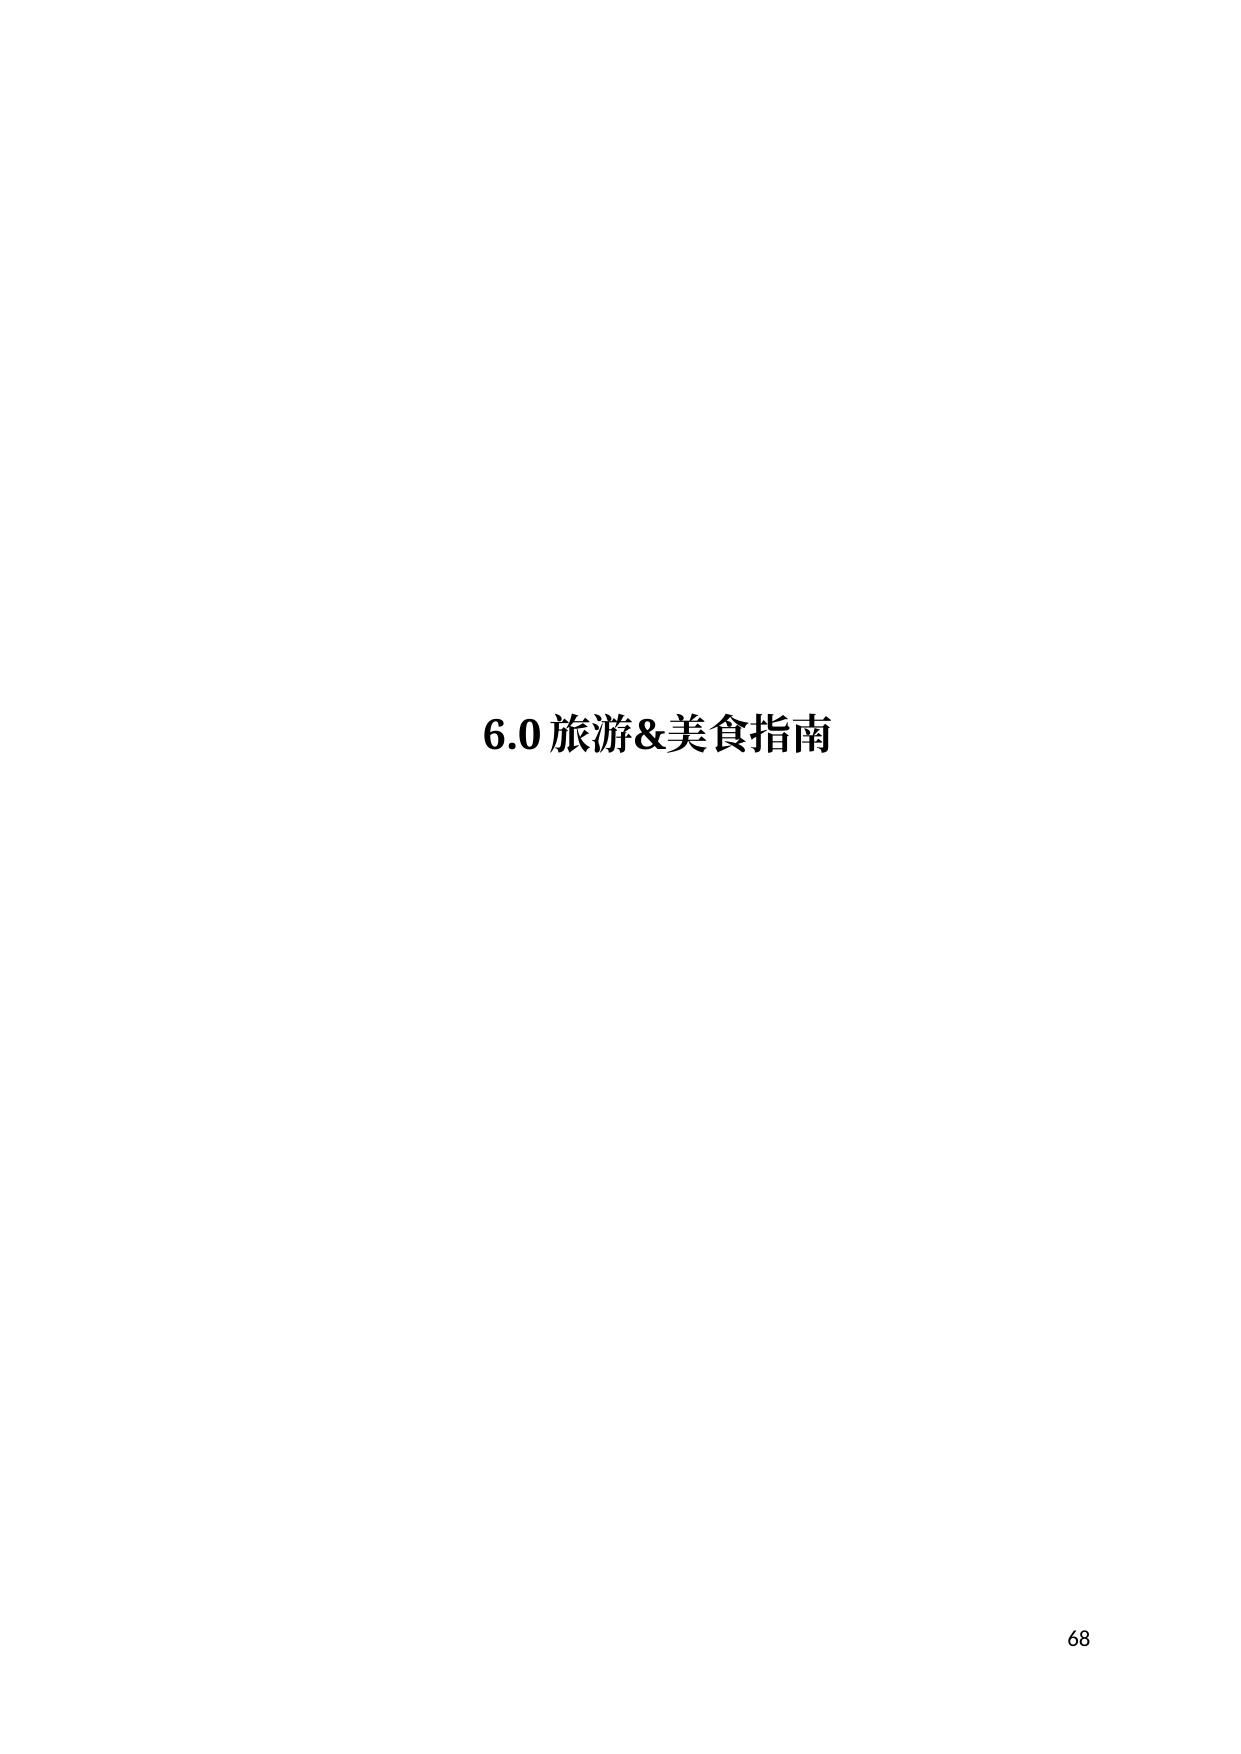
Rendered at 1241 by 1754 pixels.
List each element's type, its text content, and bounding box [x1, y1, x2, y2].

list 6.0旅游&美食指南 [225, 702, 1090, 762]
